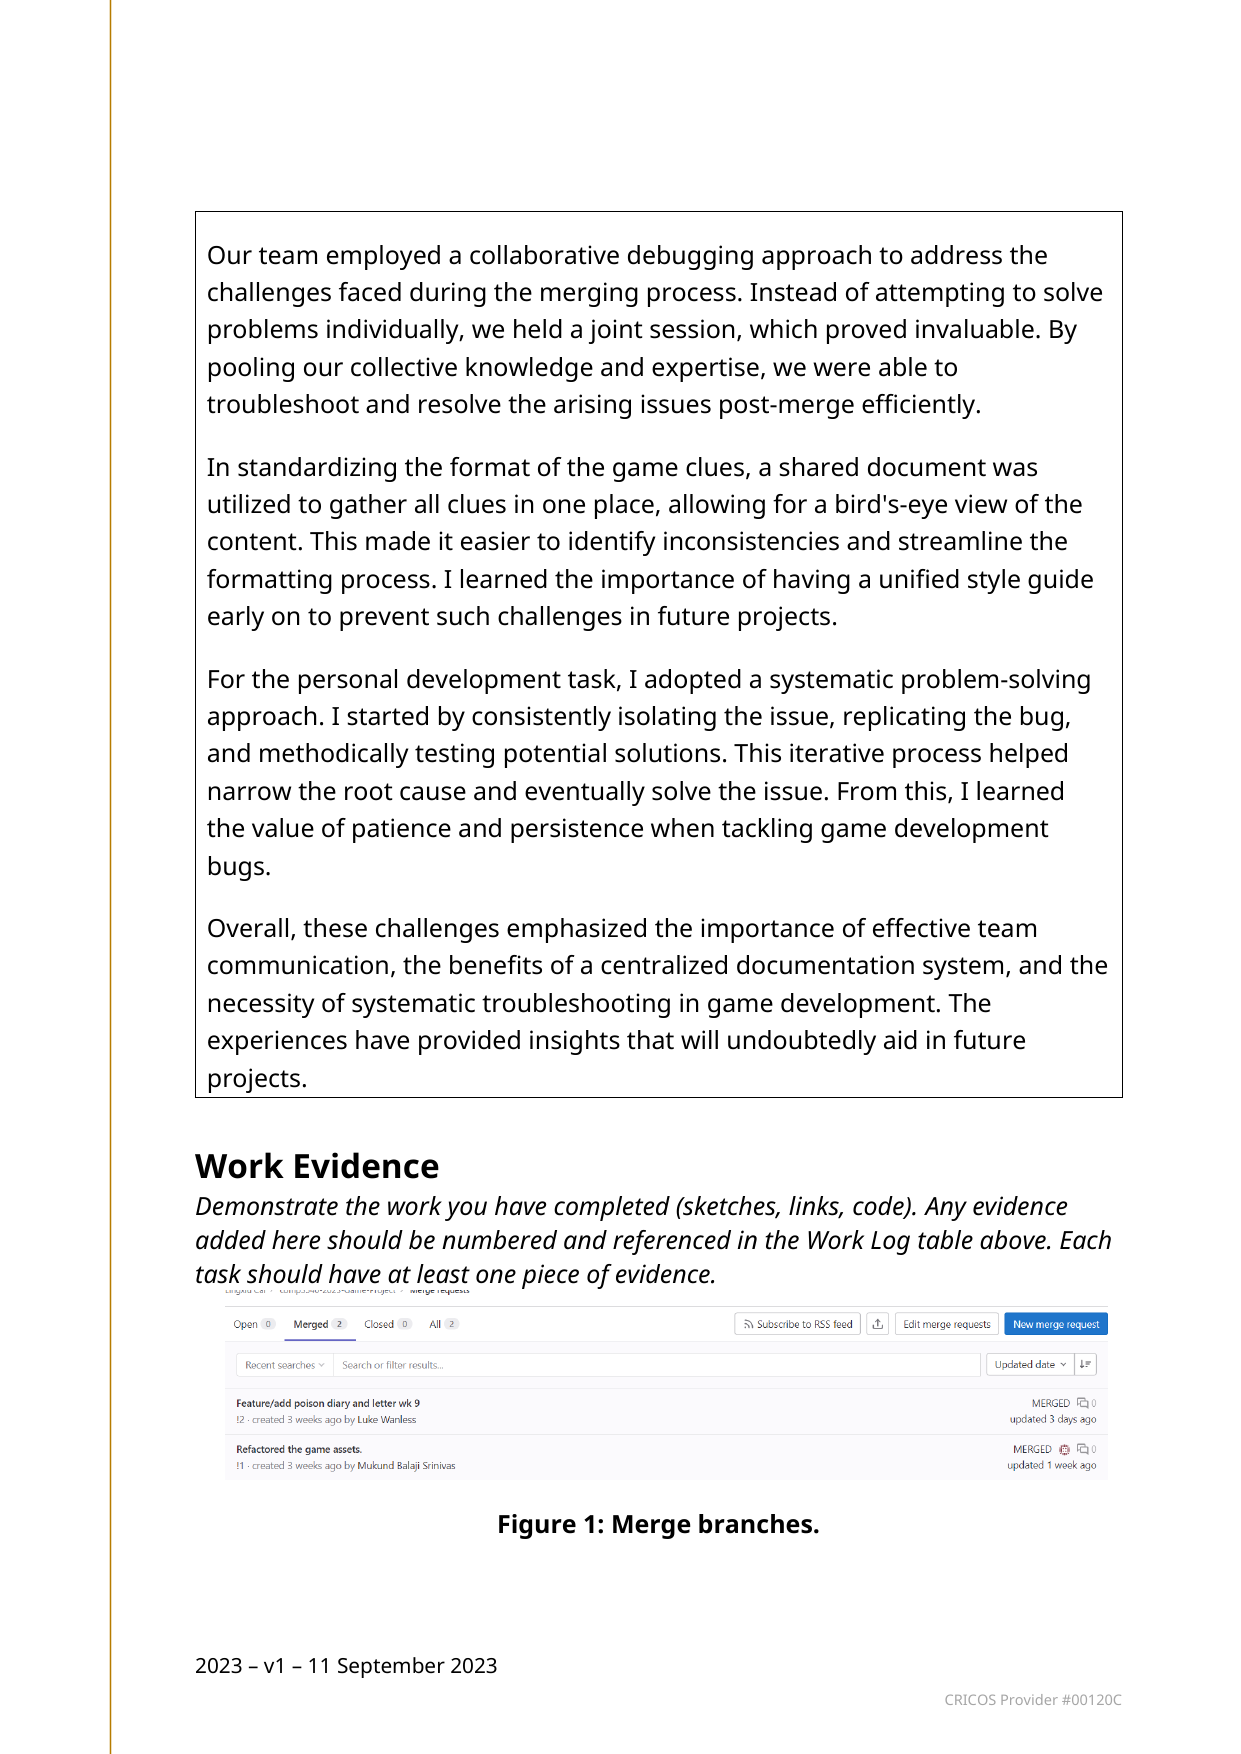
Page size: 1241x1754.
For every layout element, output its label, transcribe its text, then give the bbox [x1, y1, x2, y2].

table_header Our team employed a collaborative debugging approach to address the challenges faced during the merging process. Instead of attempting to solve problems individually, we held a joint session, which proved invaluable. By pooling our collective knowledge and expertise, we were able to troubleshoot and resolve the arising issues post-merge efficiently. In standardizing the format of the game clues, a shared document was utilized to gather all clues in one place, allowing for a bird's-eye view of the content. This made it easier to identify inconsistencies and streamline the formatting process. I learned the importance of having a unified style guide early on to prevent such challenges in future projects. For the personal development task, I adopted a systematic problem-solving approach. I started by consistently isolating the issue, replicating the bug, and methodically testing potential solutions. This iterative process helped narrow the root cause and eventually solve the issue. From this, I learned the value of patience and persistence when tackling game development bugs. Overall, these challenges emphasized the importance of effective team communication, the benefits of a centralized documentation system, and the necessity of systematic troubleshooting in game development. The experiences have provided insights that will undoubtedly aid in future projects. [196, 212, 1122, 1097]
text Figure 1: Merge branches. [195, 1507, 1122, 1541]
picture [0, 0, 1240, 1754]
text Work Evidence [195, 1143, 1122, 1188]
text Demonstrate the work you have completed (sketches, links, code). Any evidence added here should be numbered and referenced in the Work Log table above. Each task should have at least one piece of evidence. [195, 1188, 1122, 1290]
